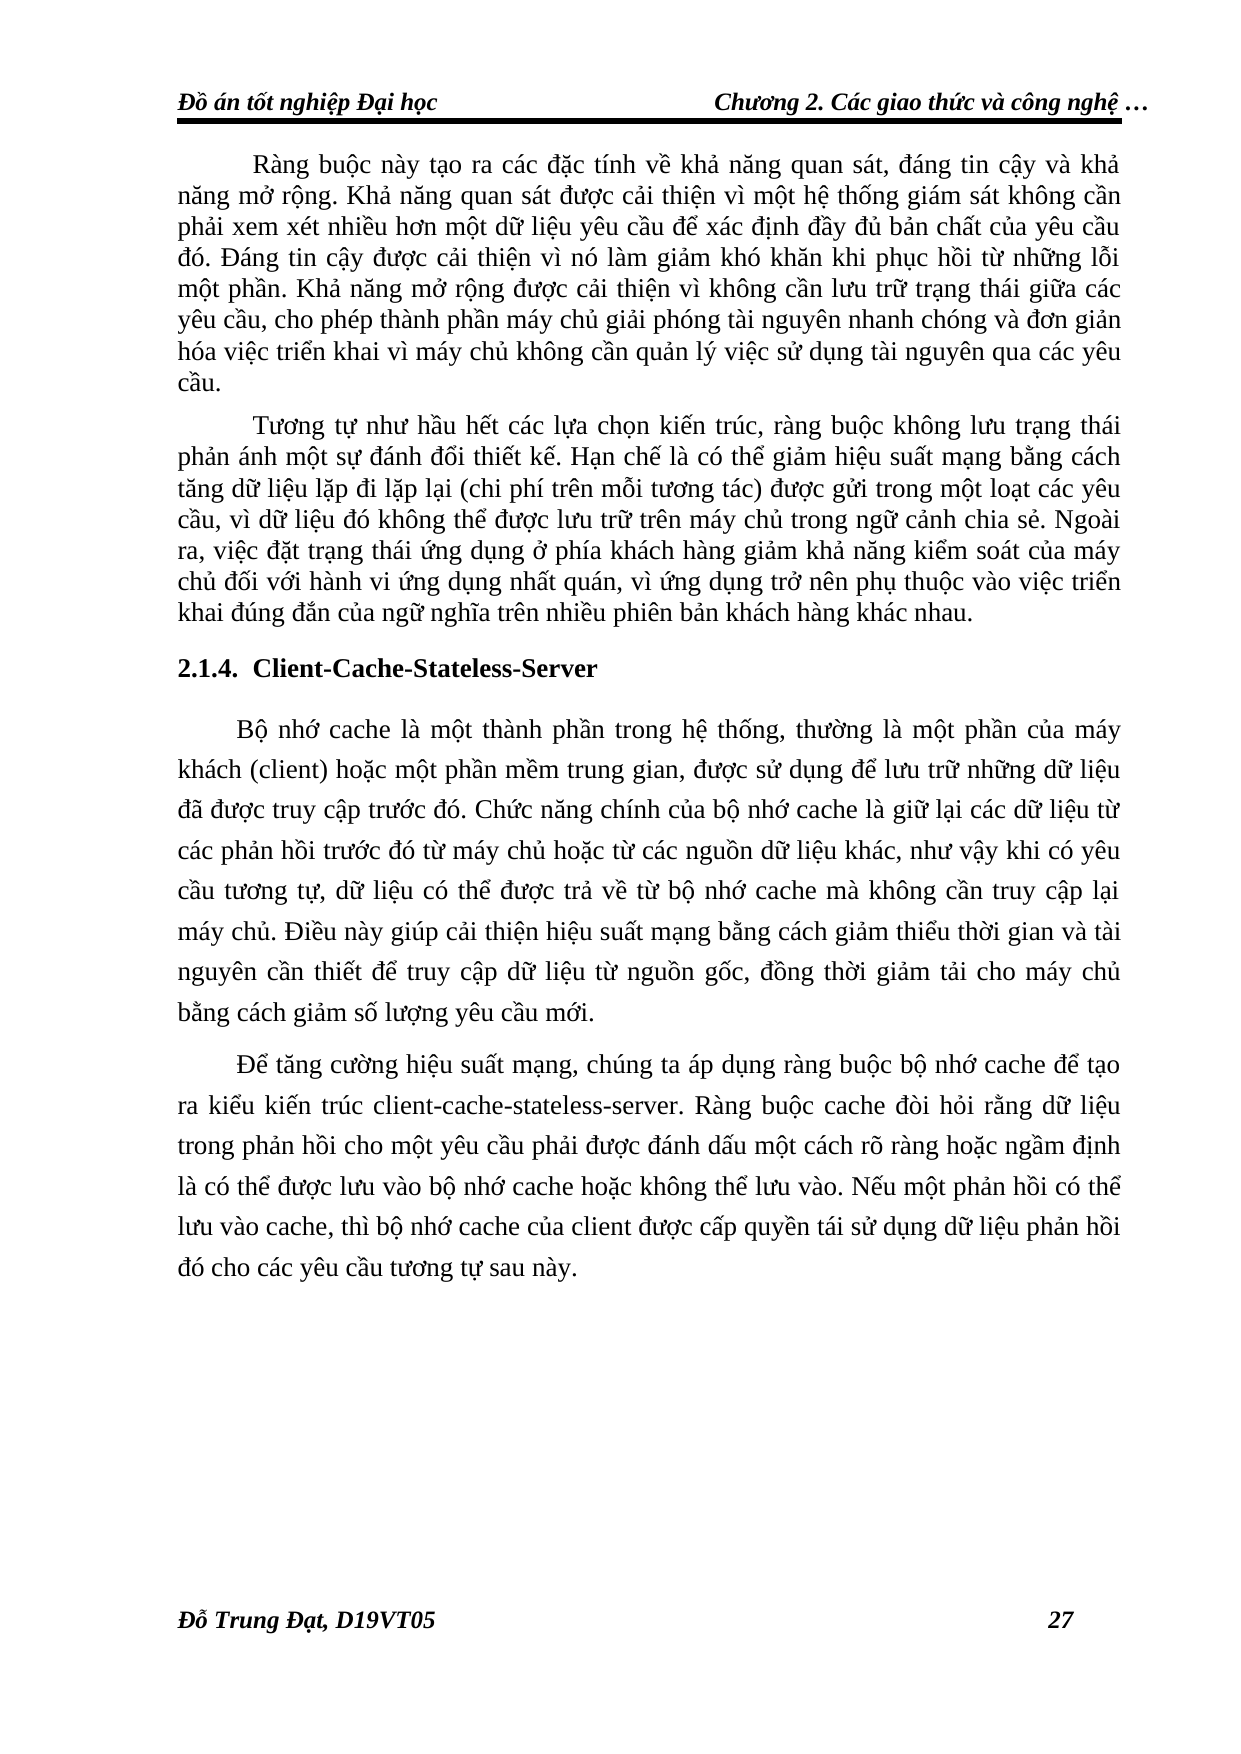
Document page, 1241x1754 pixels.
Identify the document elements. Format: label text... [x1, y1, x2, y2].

text Tương tự như hầu hết các lựa chọn kiến trúc, ràng buộc không lưu trạng thái phản ánh một sự đánh đổi thiết kế. Hạn chế là có thể giảm hiệu suất mạng bằng cách tăng dữ liệu lặp đi lặp lại (chi phí trên mỗi tương tác) được gửi trong một loạt các yêu cầu, vì dữ liệu đó không thể được lưu trữ trên máy chủ trong ngữ cảnh chia sẻ. Ngoài ra, việc đặt trạng thái ứng dụng ở phía khách hàng giảm khả năng kiểm soát của máy chủ đối với hành vi ứng dụng nhất quán, vì ứng dụng trở nên phụ thuộc vào việc triển khai đúng đắn của ngữ nghĩa trên nhiều phiên bản khách hàng khác nhau. [177, 409, 1122, 627]
text Để tăng cường hiệu suất mạng, chúng ta áp dụng ràng buộc bộ nhớ cache để tạo ra kiểu kiến trúc client-cache-stateless-server. Ràng buộc cache đòi hỏi rằng dữ liệu trong phản hồi cho một yêu cầu phải được đánh dấu một cách rõ ràng hoặc ngầm định là có thể được lưu vào bộ nhớ cache hoặc không thể lưu vào. Nếu một phản hồi có thể lưu vào cache, thì bộ nhớ cache của client được cấp quyền tái sử dụng dữ liệu phản hồi đó cho các yêu cầu tương tự sau này. [177, 1048, 1122, 1282]
text Bộ nhớ cache là một thành phần trong hệ thống, thường là một phần của máy khách (client) hoặc một phần mềm trung gian, được sử dụng để lưu trữ những dữ liệu đã được truy cập trước đó. Chức năng chính của bộ nhớ cache là giữ lại các dữ liệu từ các phản hồi trước đó từ máy chủ hoặc từ các nguồn dữ liệu khác, như vậy khi có yêu cầu tương tự, dữ liệu có thể được trả về từ bộ nhớ cache mà không cần truy cập lại máy chủ. Điều này giúp cải thiện hiệu suất mạng bằng cách giảm thiểu thời gian và tài nguyên cần thiết để truy cập dữ liệu từ nguồn gốc, đồng thời giảm tải cho máy chủ bằng cách giảm số lượng yêu cầu mới. [177, 713, 1122, 1027]
subtitle Client-Cache-Stateless-Server [177, 652, 1122, 683]
text Ràng buộc này tạo ra các đặc tính về khả năng quan sát, đáng tin cậy và khả năng mở rộng. Khả năng quan sát được cải thiện vì một hệ thống giám sát không cần phải xem xét nhiều hơn một dữ liệu yêu cầu để xác định đầy đủ bản chất của yêu cầu đó. Đáng tin cậy được cải thiện vì nó làm giảm khó khăn khi phục hồi từ những lỗi một phần. Khả năng mở rộng được cải thiện vì không cần lưu trữ trạng thái giữa các yêu cầu, cho phép thành phần máy chủ giải phóng tài nguyên nhanh chóng và đơn giản hóa việc triển khai vì máy chủ không cần quản lý việc sử dụng tài nguyên qua các yêu cầu. [177, 148, 1122, 397]
